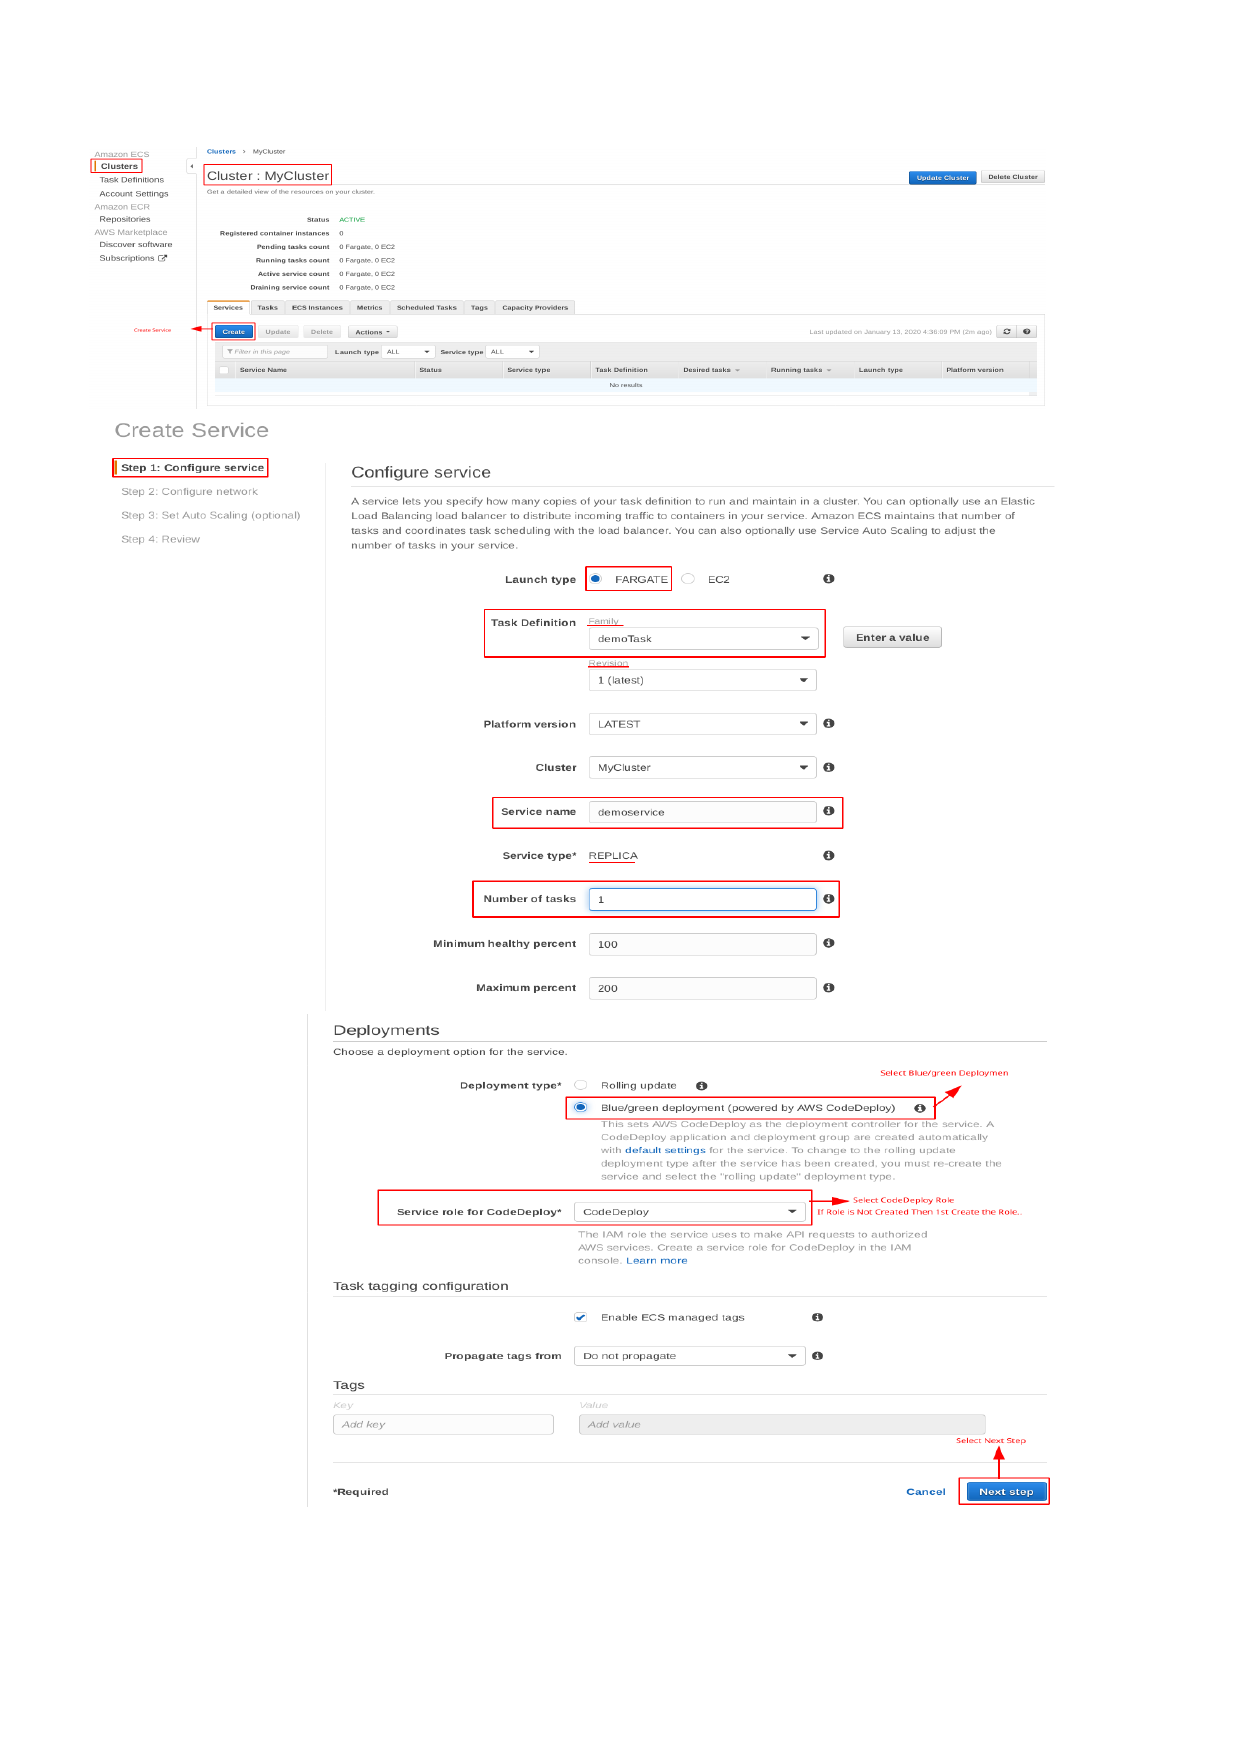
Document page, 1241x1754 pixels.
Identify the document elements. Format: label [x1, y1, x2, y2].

picture [110, 1014, 1069, 1507]
picture [88, 147, 1047, 409]
picture [110, 412, 1069, 1011]
